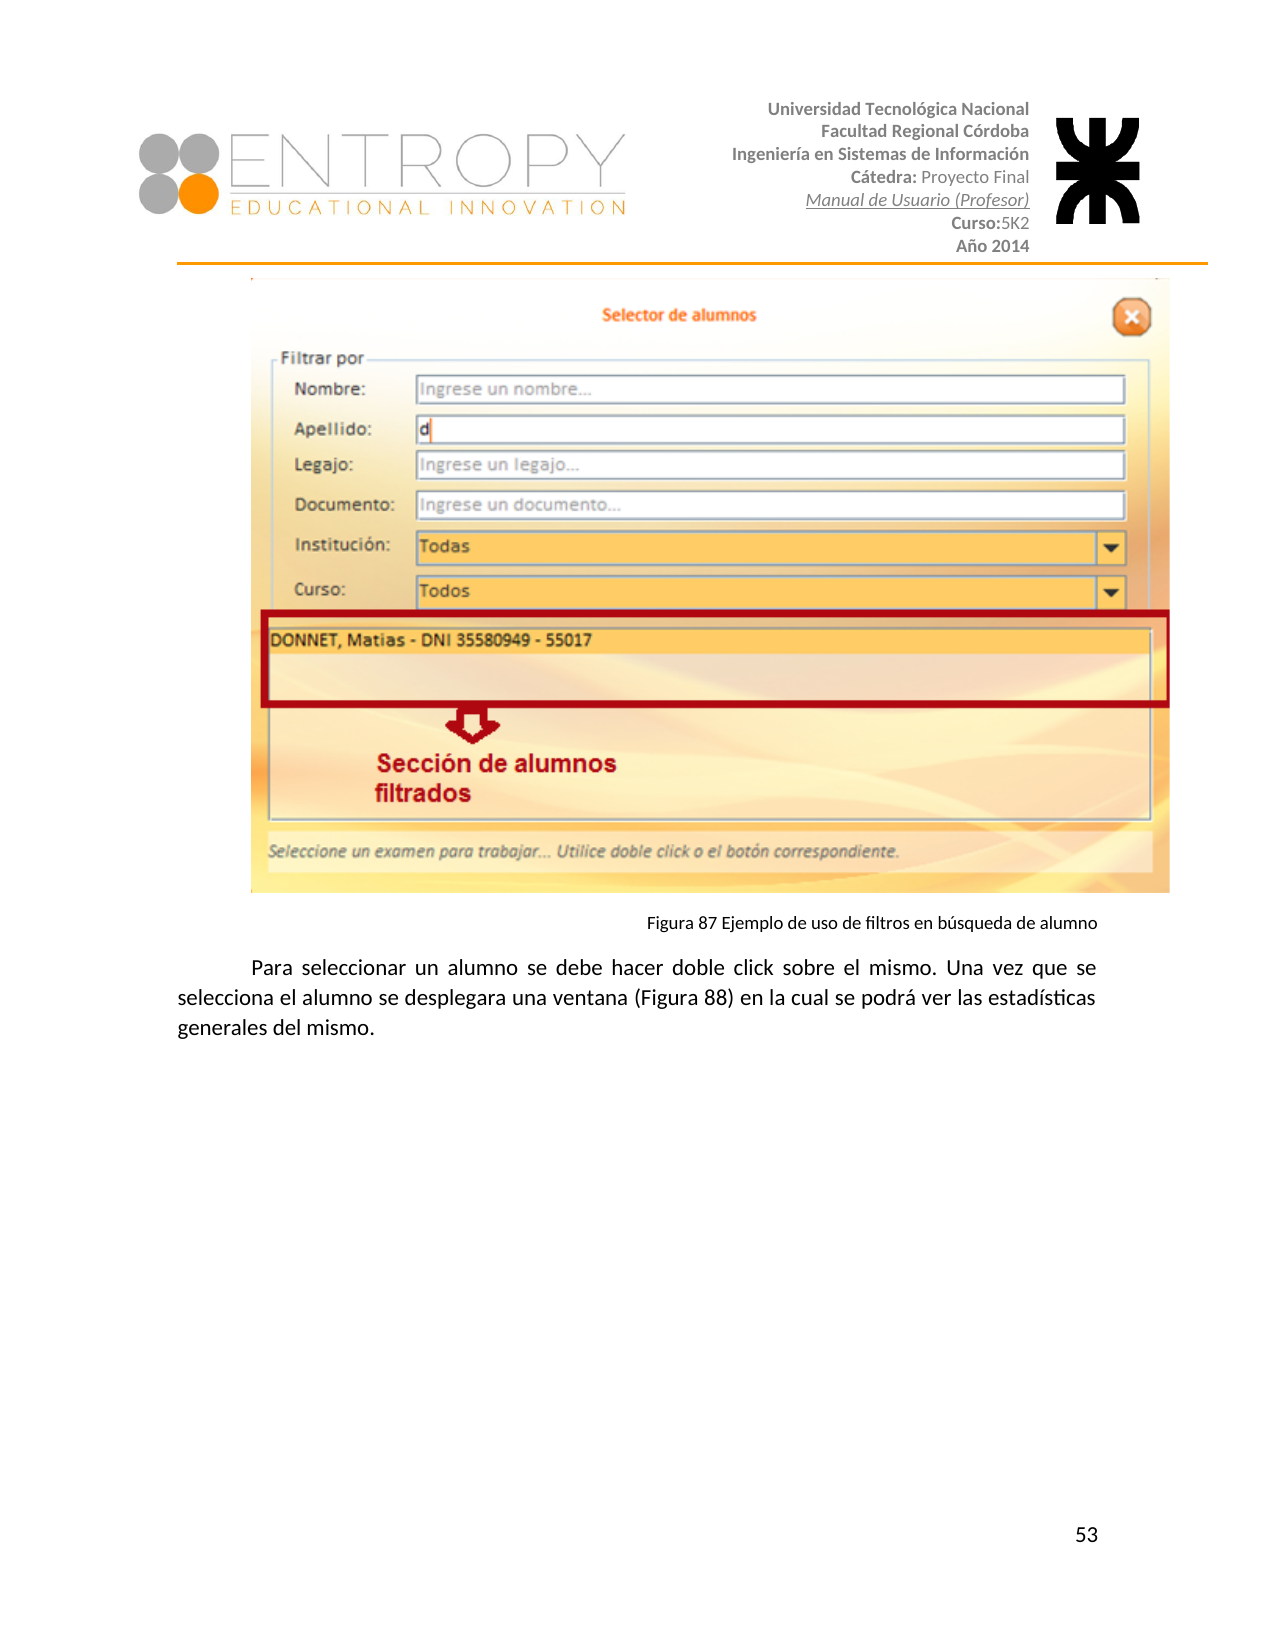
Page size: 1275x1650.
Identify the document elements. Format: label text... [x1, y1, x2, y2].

text Para seleccionar un alumno se debe hacer doble click sobre el mismo. Una vez que se selecciona el alumno se desplegara una ventana (Figura 88) en la cual se podrá ver las estadísticas generales del mismo. [177, 953, 1098, 1041]
text Figura 87 Ejemplo de uso de filtros en búsqueda de alumno [177, 912, 1098, 934]
picture [251, 278, 1170, 893]
picture [122, 119, 643, 229]
